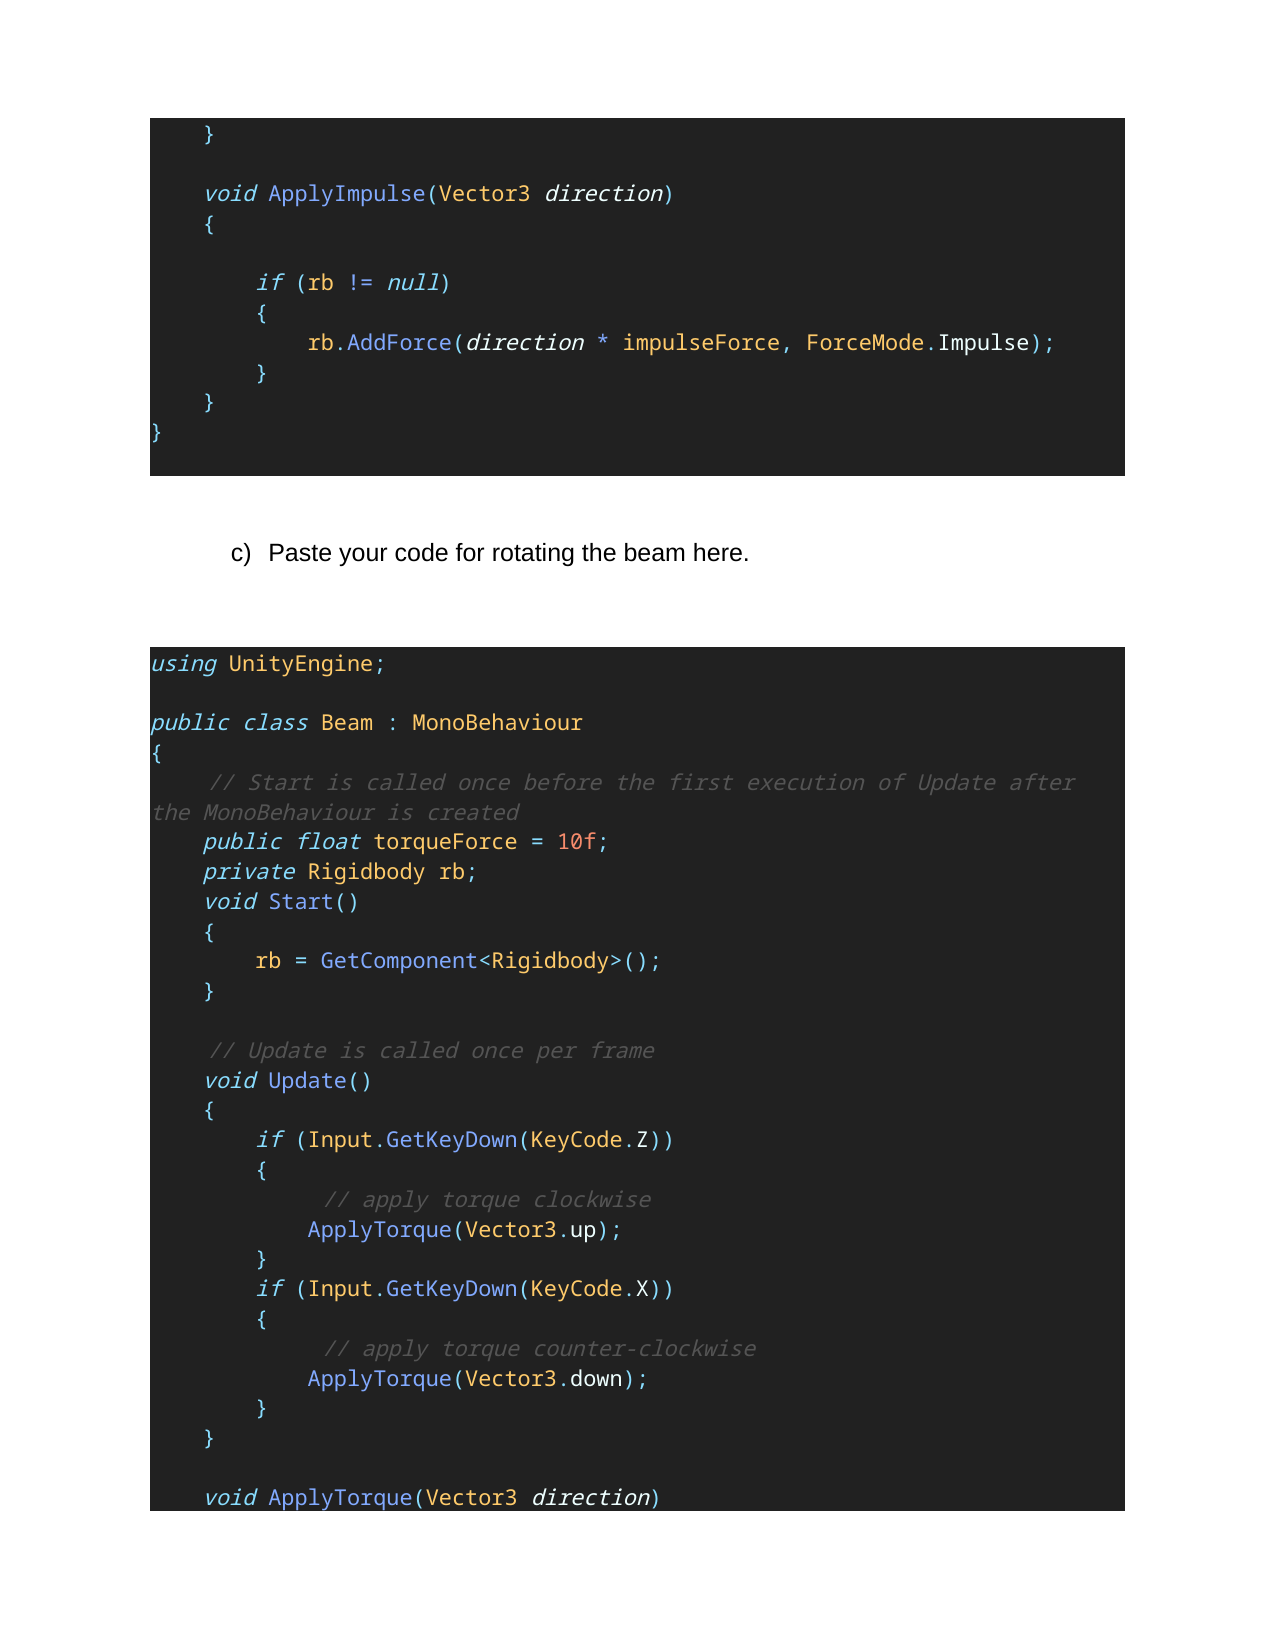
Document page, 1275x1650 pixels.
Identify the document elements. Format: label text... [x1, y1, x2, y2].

text void Start() [150, 886, 1125, 916]
text { [150, 207, 1125, 237]
text } [150, 416, 1125, 446]
text void ApplyImpulse(Vector3 direction) [150, 178, 1125, 207]
text } [150, 356, 1125, 386]
text // apply torque counter-clockwise [150, 1333, 1125, 1362]
text using UnityEngine; [150, 647, 1125, 677]
text } [150, 386, 1125, 416]
text { [150, 1154, 1125, 1184]
text } [150, 1392, 1125, 1422]
text ApplyTorque(Vector3.up); [150, 1213, 1125, 1243]
text } [150, 1422, 1125, 1452]
text { [150, 1094, 1125, 1124]
text if (rb != null) [150, 267, 1125, 297]
text rb = GetComponent<Rigidbody>(); [150, 945, 1125, 975]
text } [150, 975, 1125, 1005]
text void ApplyTorque(Vector3 direction) [150, 1482, 1125, 1511]
text } [150, 1243, 1125, 1273]
text // Start is called once before the first execution of Update after the MonoBehaviour is created [150, 767, 1125, 826]
text if (Input.GetKeyDown(KeyCode.X)) [150, 1273, 1125, 1303]
text public float torqueForce = 10f; [150, 826, 1125, 856]
text rb.AddForce(direction * impulseForce, ForceMode.Impulse); [150, 327, 1125, 356]
text private Rigidbody rb; [150, 856, 1125, 886]
text { [150, 297, 1125, 327]
text { [150, 737, 1125, 767]
text // apply torque clockwise [150, 1184, 1125, 1213]
text } [150, 118, 1125, 148]
text if (Input.GetKeyDown(KeyCode.Z)) [150, 1124, 1125, 1154]
text // Update is called once per frame [150, 1035, 1125, 1064]
text { [150, 916, 1125, 945]
text ApplyTorque(Vector3.down); [150, 1362, 1125, 1392]
list Paste your code for rotating the beam here. [231, 538, 1095, 566]
text { [150, 1303, 1125, 1333]
text public class Beam : MonoBehaviour [150, 707, 1125, 737]
text void Update() [150, 1064, 1125, 1094]
